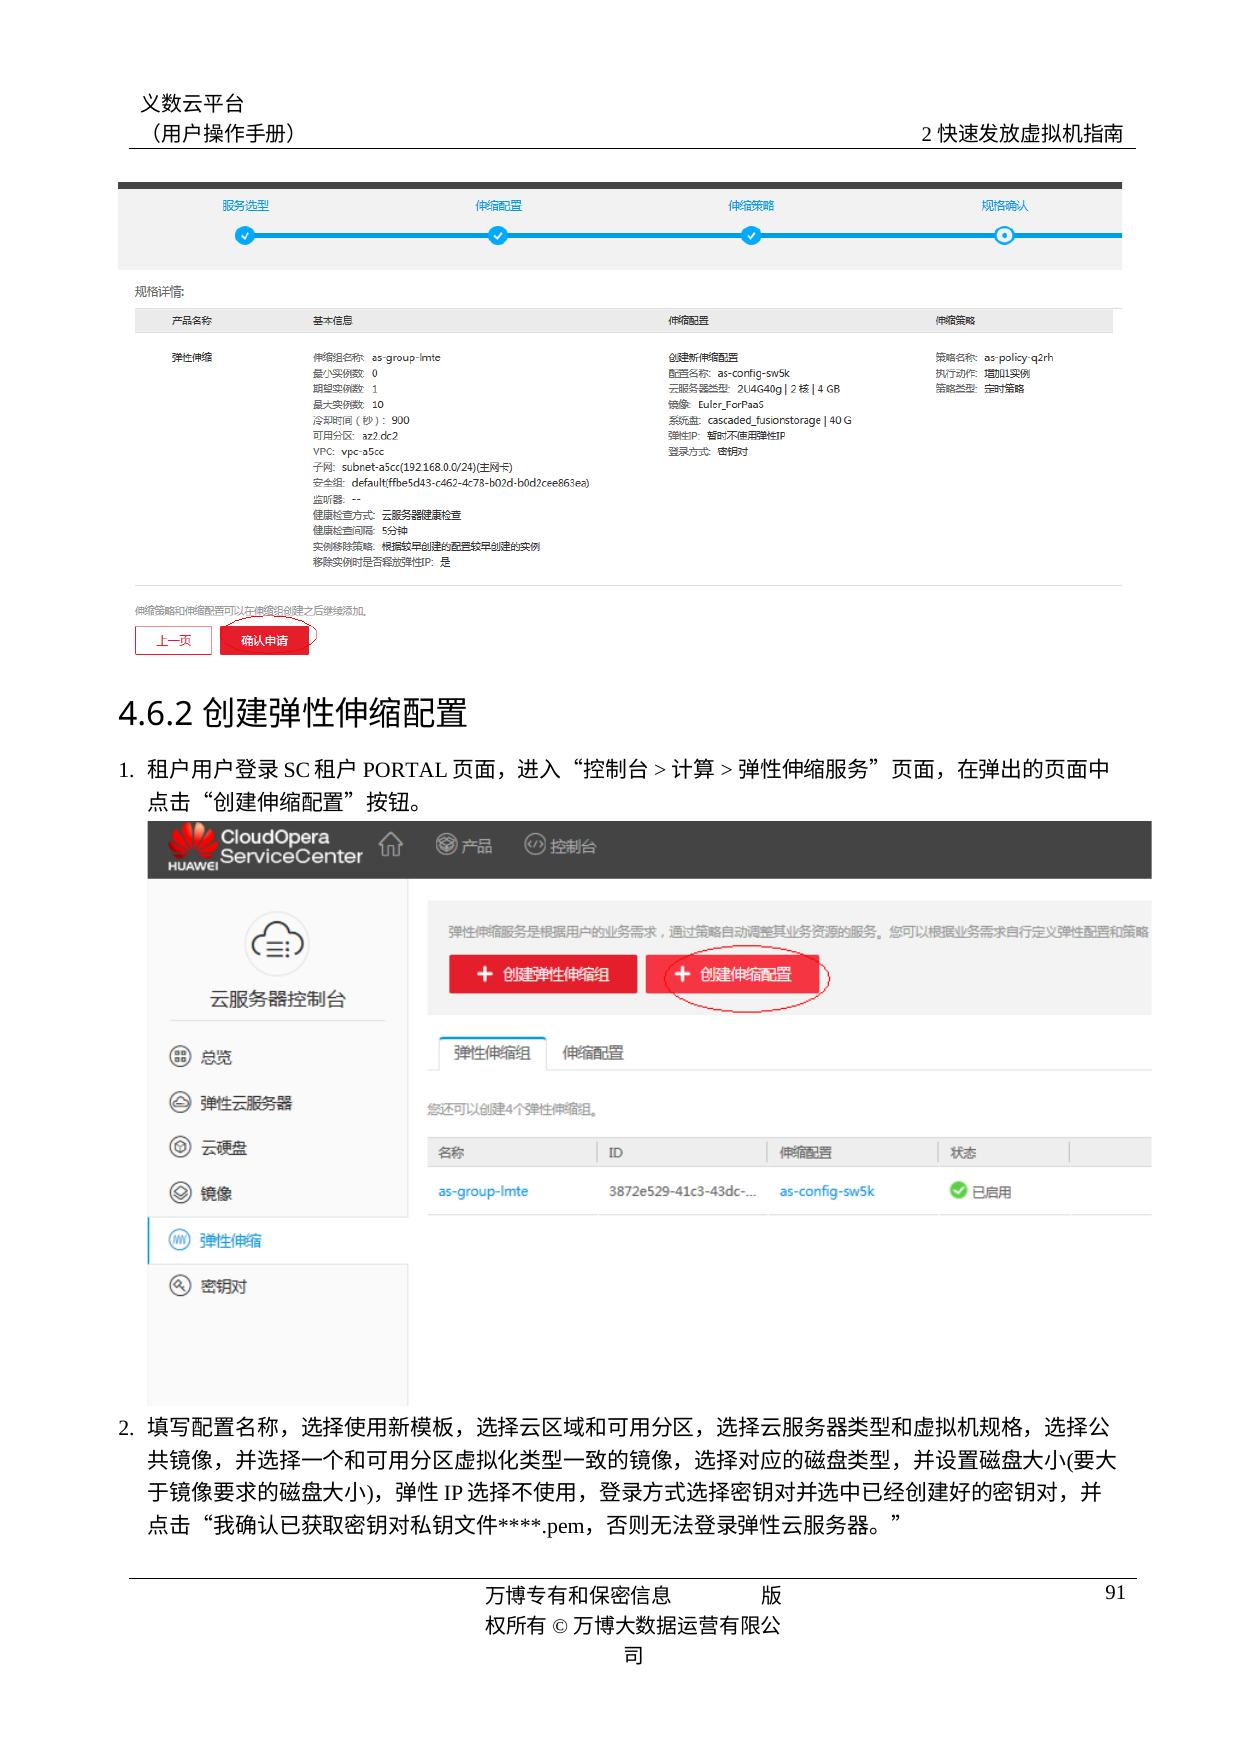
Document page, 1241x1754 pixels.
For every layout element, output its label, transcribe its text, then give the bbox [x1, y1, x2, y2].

picture [147, 821, 1152, 1406]
picture [118, 182, 1123, 662]
picture [997, 228, 1012, 243]
list 租户用户登录SC租户PORTAL页面，进入“控制台 > 计算 > 弹性伸缩服务”页面，在弹出的页面中点击“创建伸缩配置”按钮。 [118, 752, 1122, 817]
subtitle 创建弹性伸缩配置 [118, 687, 1122, 735]
list 填写配置名称，选择使用新模板，选择云区域和可用分区，选择云服务器类型和虚拟机规格，选择公共镜像，并选择一个和可用分区虚拟化类型一致的镜像，选择对应的磁盘类型，并设置磁盘大小(要大于镜像要求的磁盘大小)，弹性IP选择不使用，登录方式选择密钥对并选中已经创建好的密钥对，并点击“我确认已获取密钥对私钥文件****.pem，否则无法登录弹性云服务器。” [118, 1410, 1122, 1540]
